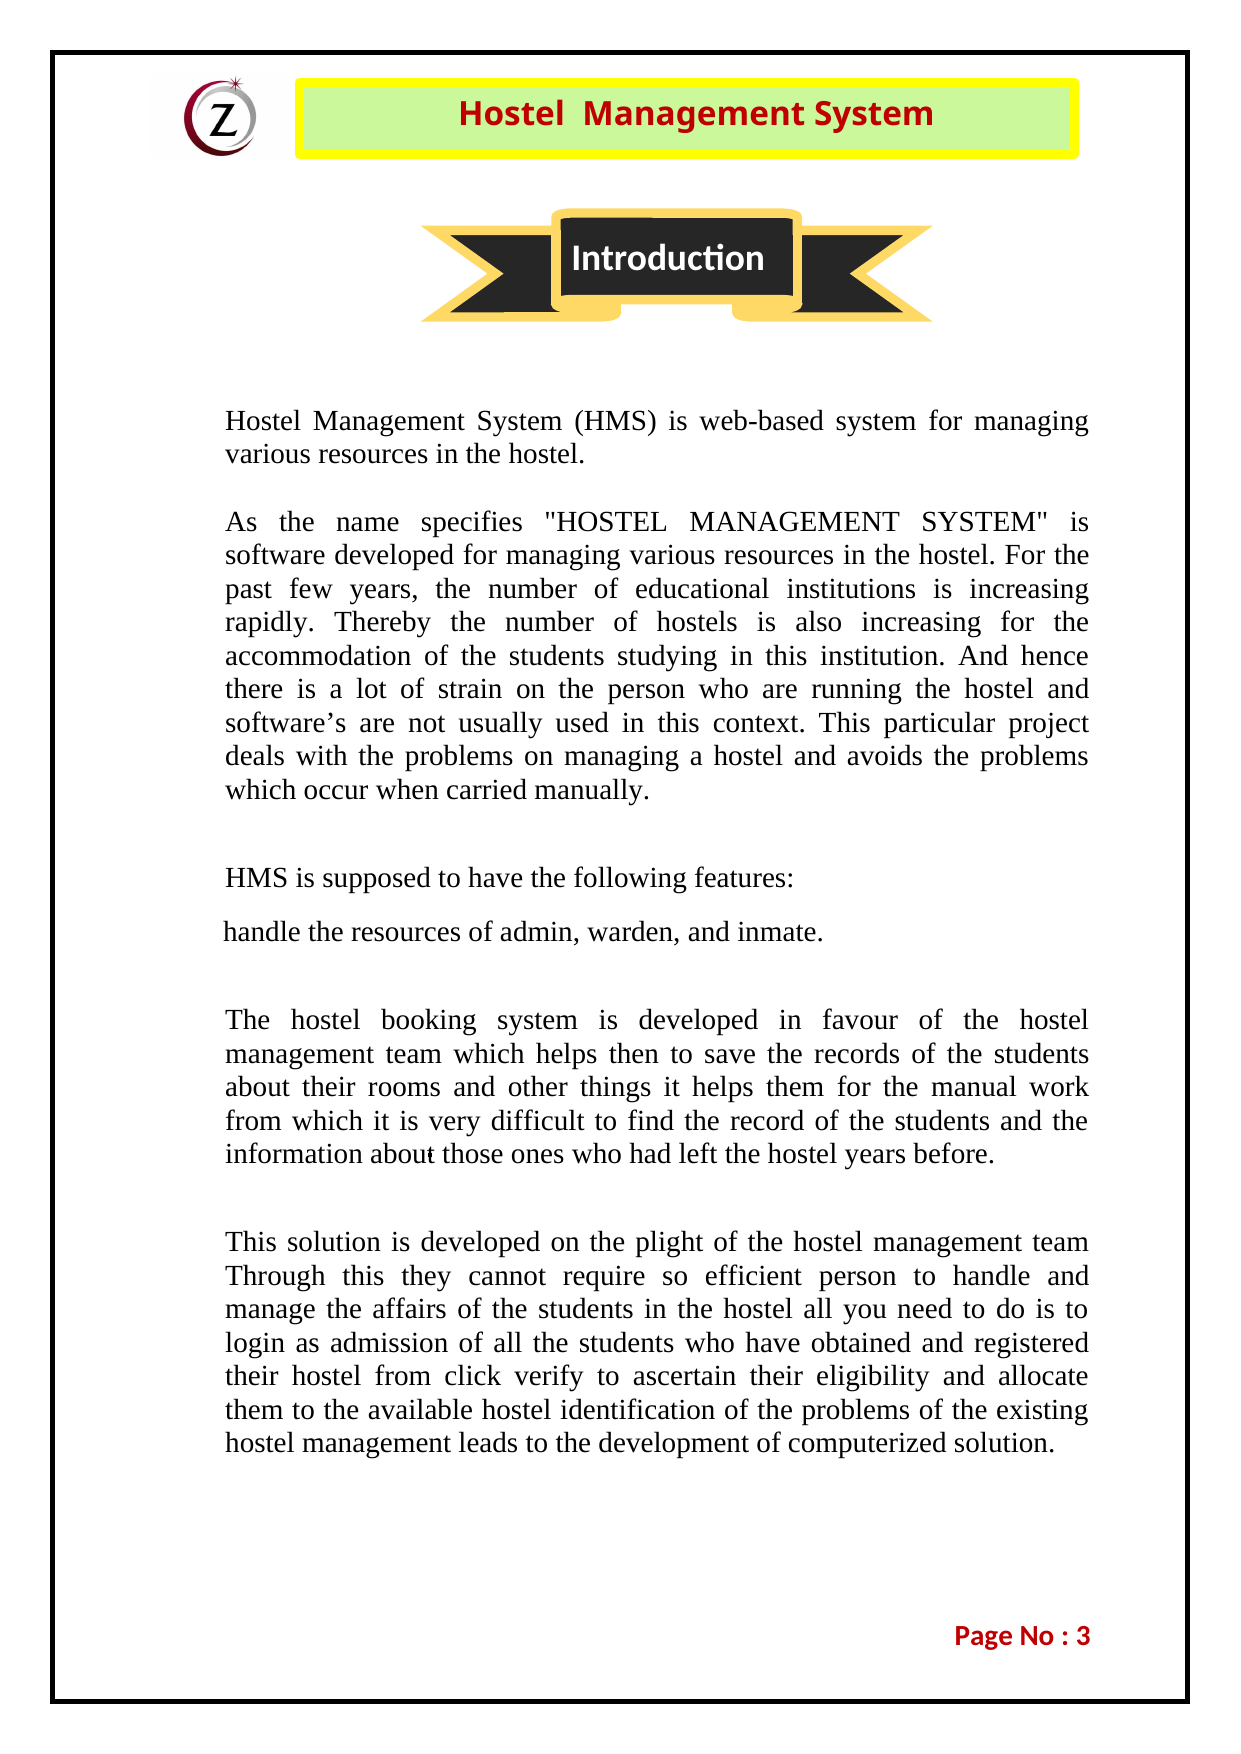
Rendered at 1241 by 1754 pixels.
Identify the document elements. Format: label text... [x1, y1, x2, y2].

list As the name specifies "HOSTEL MANAGEMENT SYSTEM" is software developed for managing various resources in the hostel. For the past few years, the number of educational institutions is increasing rapidly. Thereby the number of hostels is also increasing for the accommodation of the students studying in this institution. And hence there is a lot of strain on the person who are running the hostel and software’s are not usually used in this context. This particular project deals with the problems on managing a hostel and avoids the problems which occur when carried manually. [225, 504, 1090, 806]
picture [150, 73, 290, 158]
list This solution is developed on the plight of the hostel management team Through this they cannot require so efficient person to handle and manage the affairs of the students in the hostel all you need to do is to login as admission of all the students who have obtained and registered their hostel from click verify to ascertain their eligibility and allocate them to the available hostel identification of the problems of the existing hostel management leads to the development of computerized solution. [225, 1224, 1090, 1459]
text handle the resources of admin, warden, and inmate. [150, 914, 1090, 948]
list The hostel booking system is developed in favour of the hostel management team which helps then to save the records of the students about their rooms and other things it helps them for the manual work from which it is very difficult to find the record of the students and the information about those ones who had left the hostel years before. [225, 1002, 1090, 1170]
list Hostel Management System (HMS) is web-based system for managing various resources in the hostel. [225, 403, 1090, 470]
list HMS is supposed to have the following features: [225, 860, 1090, 893]
